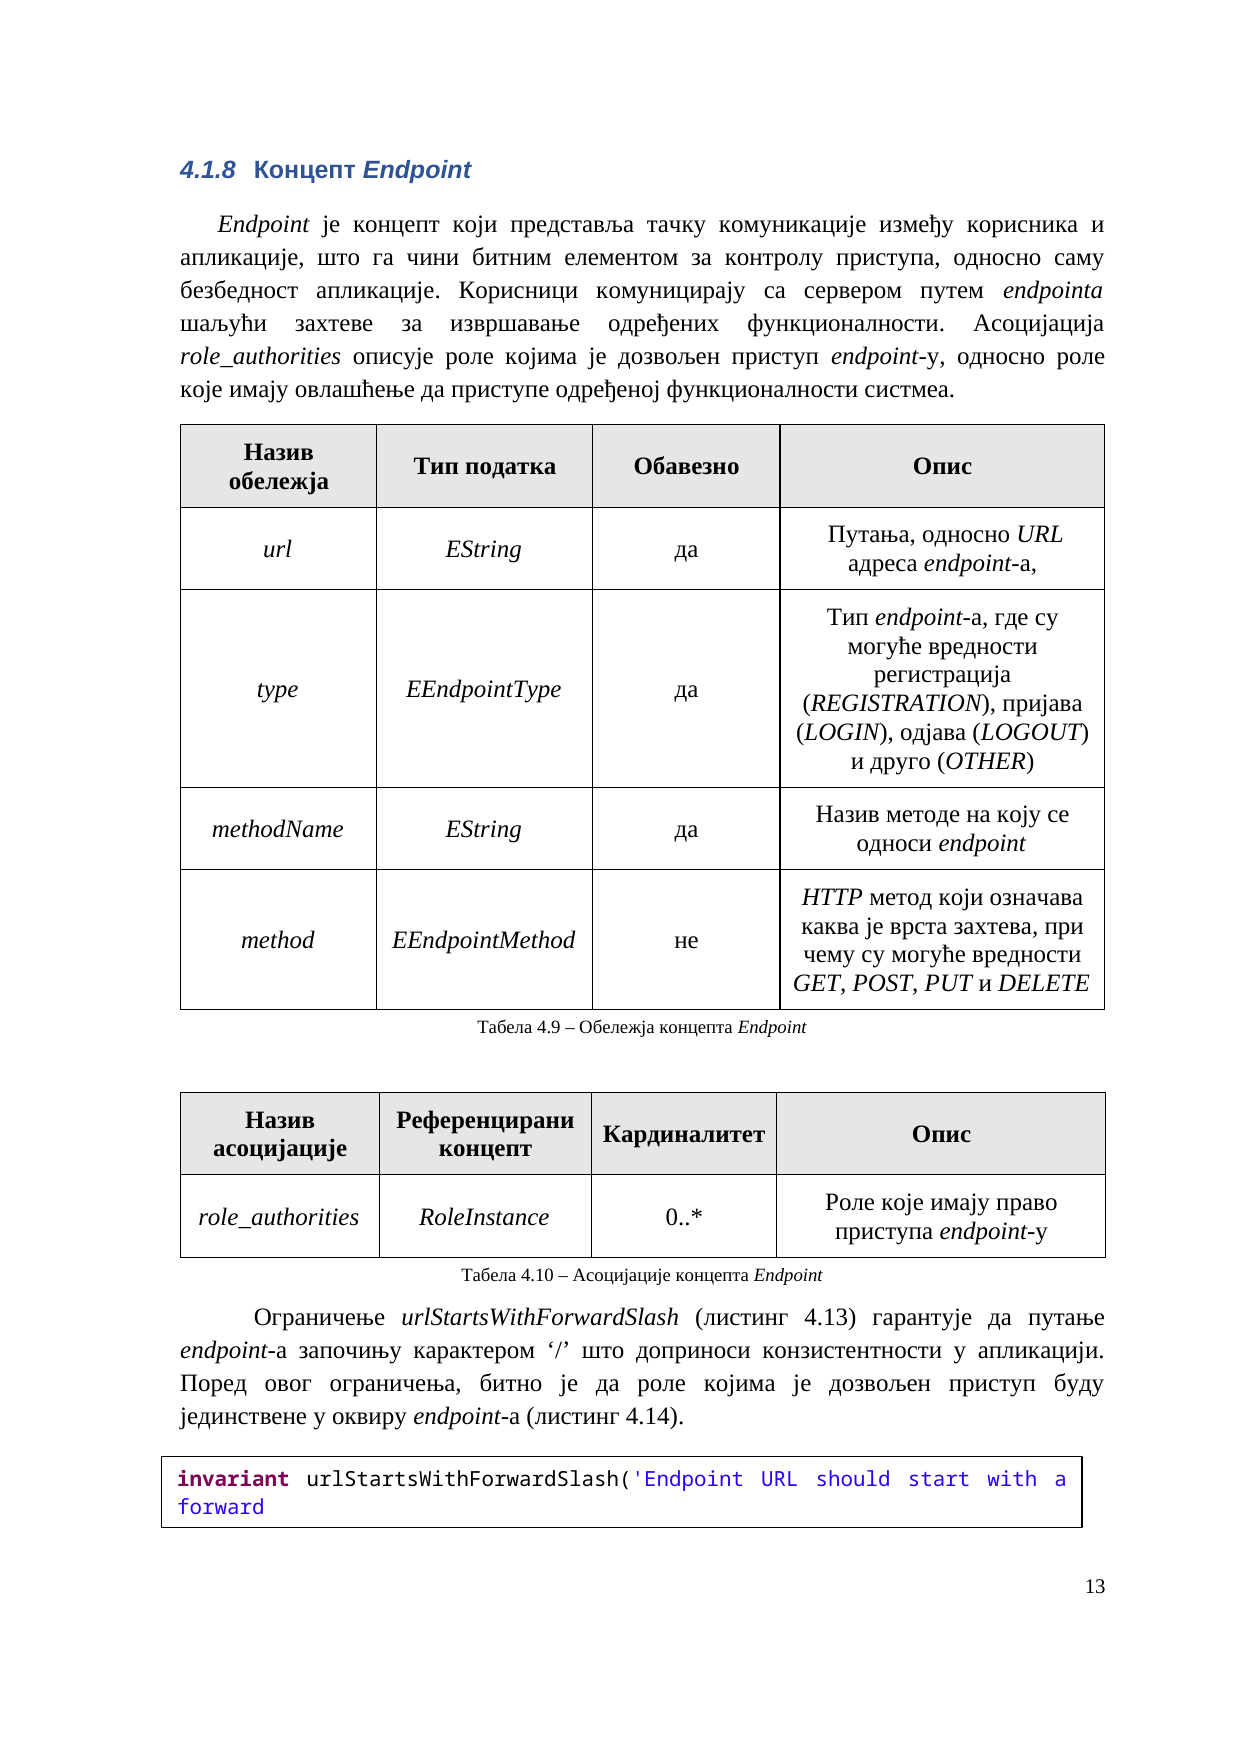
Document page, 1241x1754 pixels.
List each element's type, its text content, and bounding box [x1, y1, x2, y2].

table_cell url [181, 508, 376, 589]
table_cell type [181, 590, 376, 787]
table_header Назив обележја [181, 425, 376, 507]
table_cell EEndpointMethod [377, 870, 592, 1009]
table_header Кардиналитет [592, 1093, 776, 1174]
table_cell да [593, 788, 779, 869]
table_cell да [593, 508, 779, 589]
text Табела 4.10 – Асоцијације концепта Endpoint [180, 1264, 1105, 1286]
table_cell EString [377, 788, 592, 869]
table_cell EEndpointType [377, 590, 592, 787]
table_header Опис [777, 1093, 1105, 1174]
table_cell HTTP метод који означава каква је врста захтева, при чему су могуће вредности GET, POST, PUT и DELETE [781, 870, 1104, 1009]
table_cell Роле које имају право приступа endpoint-у [777, 1175, 1105, 1257]
table_header Назив асоцијације [181, 1093, 379, 1174]
table_cell role_authorities [181, 1175, 379, 1257]
table_header Обавезно [593, 425, 779, 507]
table_cell EString [377, 508, 592, 589]
text Табела 4.9 – Обележја концепта Endpoint [180, 1016, 1105, 1038]
text Ограничење urlStartsWithForwardSlash (листинг 4.13) гарантује да путање endpoint-а започињу карактером ‘/’ што доприноси конзистентности у апликацији. Поред овог ограничења, битно је да роле којима је дозвољен приступ буду јединствене у оквиру endpoint-a (листинг 4.14). [180, 1302, 1105, 1430]
table_cell Тип endpoint-a, где су могуће вредности регистрација (REGISTRATION), пријава (LOGIN), одјава (LOGOUT) и друго (OTHER) [781, 590, 1104, 787]
table_cell не [593, 870, 779, 1009]
table_header Тип податка [377, 425, 592, 507]
table_header Опис [781, 425, 1104, 507]
table_cell Путања, односно URL адреса endpoint-а, [781, 508, 1104, 589]
table_cell methodName [181, 788, 376, 869]
table_header Референцирани концепт [380, 1093, 591, 1174]
text Endpoint је концепт који представља тачку комуникације између корисника и апликације, што га чини битним елементом за контролу приступа, односно саму безбедност апликације. Корисници комуницирају са сервером путем endpointa шаљући захтеве за извршавање одређених функционалности. Асоцијација role_authorities описује роле којима је дозвољен приступ endpoint-у, односно роле које имају овлашћење да приступе одређеној функционалности систмеа. [180, 209, 1105, 403]
table_cell 0..* [592, 1175, 776, 1257]
table_cell RoleInstance [380, 1175, 591, 1257]
table_cell да [593, 590, 779, 787]
subtitle Концепт Endpoint [180, 156, 1105, 184]
table_cell Назив методе на коју се односи endpoint [781, 788, 1104, 869]
table_cell method [181, 870, 376, 1009]
